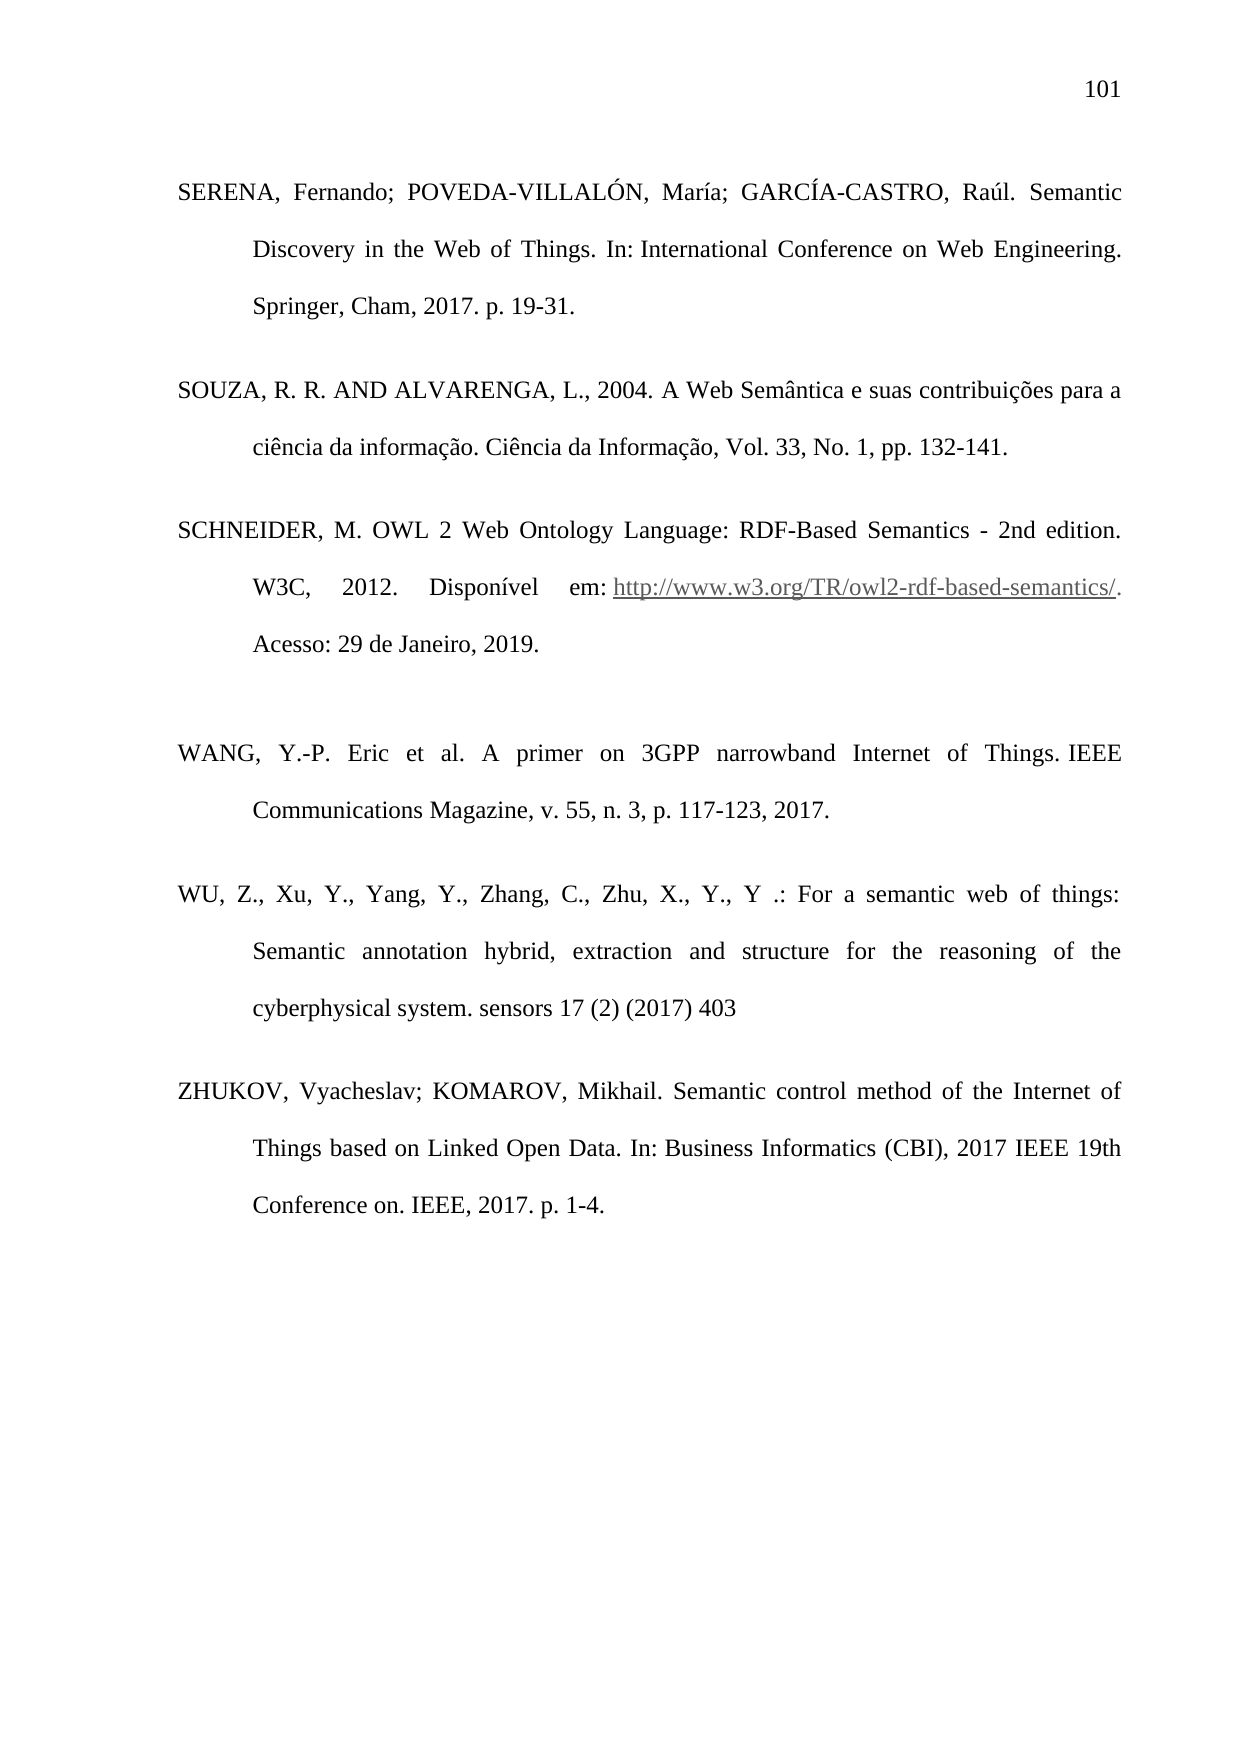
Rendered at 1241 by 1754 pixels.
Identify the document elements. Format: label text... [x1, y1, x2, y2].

text WANG, Y.-P. Eric et al. A primer on 3GPP narrowband Internet of Things. IEEE Communications Magazine, v. 55, n. 3, p. 117-123, 2017. [177, 738, 1122, 824]
text SOUZA, R. R. AND ALVARENGA, L., 2004. A Web Semântica e suas contribuições para a ciência da informação. Ciência da Informação, Vol. 33, No. 1, pp. 132-141. [177, 375, 1122, 460]
text SCHNEIDER, M. OWL 2 Web Ontology Language: RDF-Based Semantics - 2nd edition. W3C, 2012. Disponível em: http://www.w3.org/TR/owl2-rdf-based-semantics/. Acesso: 29 de Janeiro, 2019. [177, 515, 1122, 658]
text ZHUKOV, Vyacheslav; KOMAROV, Mikhail. Semantic control method of the Internet of Things based on Linked Open Data. In: Business Informatics (CBI), 2017 IEEE 19th Conference on. IEEE, 2017. p. 1-4. [177, 1076, 1122, 1219]
text WU, Z., Xu, Y., Yang, Y., Zhang, C., Zhu, X., Y., Y .: For a semantic web of things: Semantic annotation hybrid, extraction and structure for the reasoning of the cyberphysical system. sensors 17 (2) (2017) 403 [177, 879, 1122, 1021]
text SERENA, Fernando; POVEDA-VILLALÓN, María; GARCÍA-CASTRO, Raúl. Semantic Discovery in the Web of Things. In: International Conference on Web Engineering. Springer, Cham, 2017. p. 19-31. [177, 177, 1122, 320]
